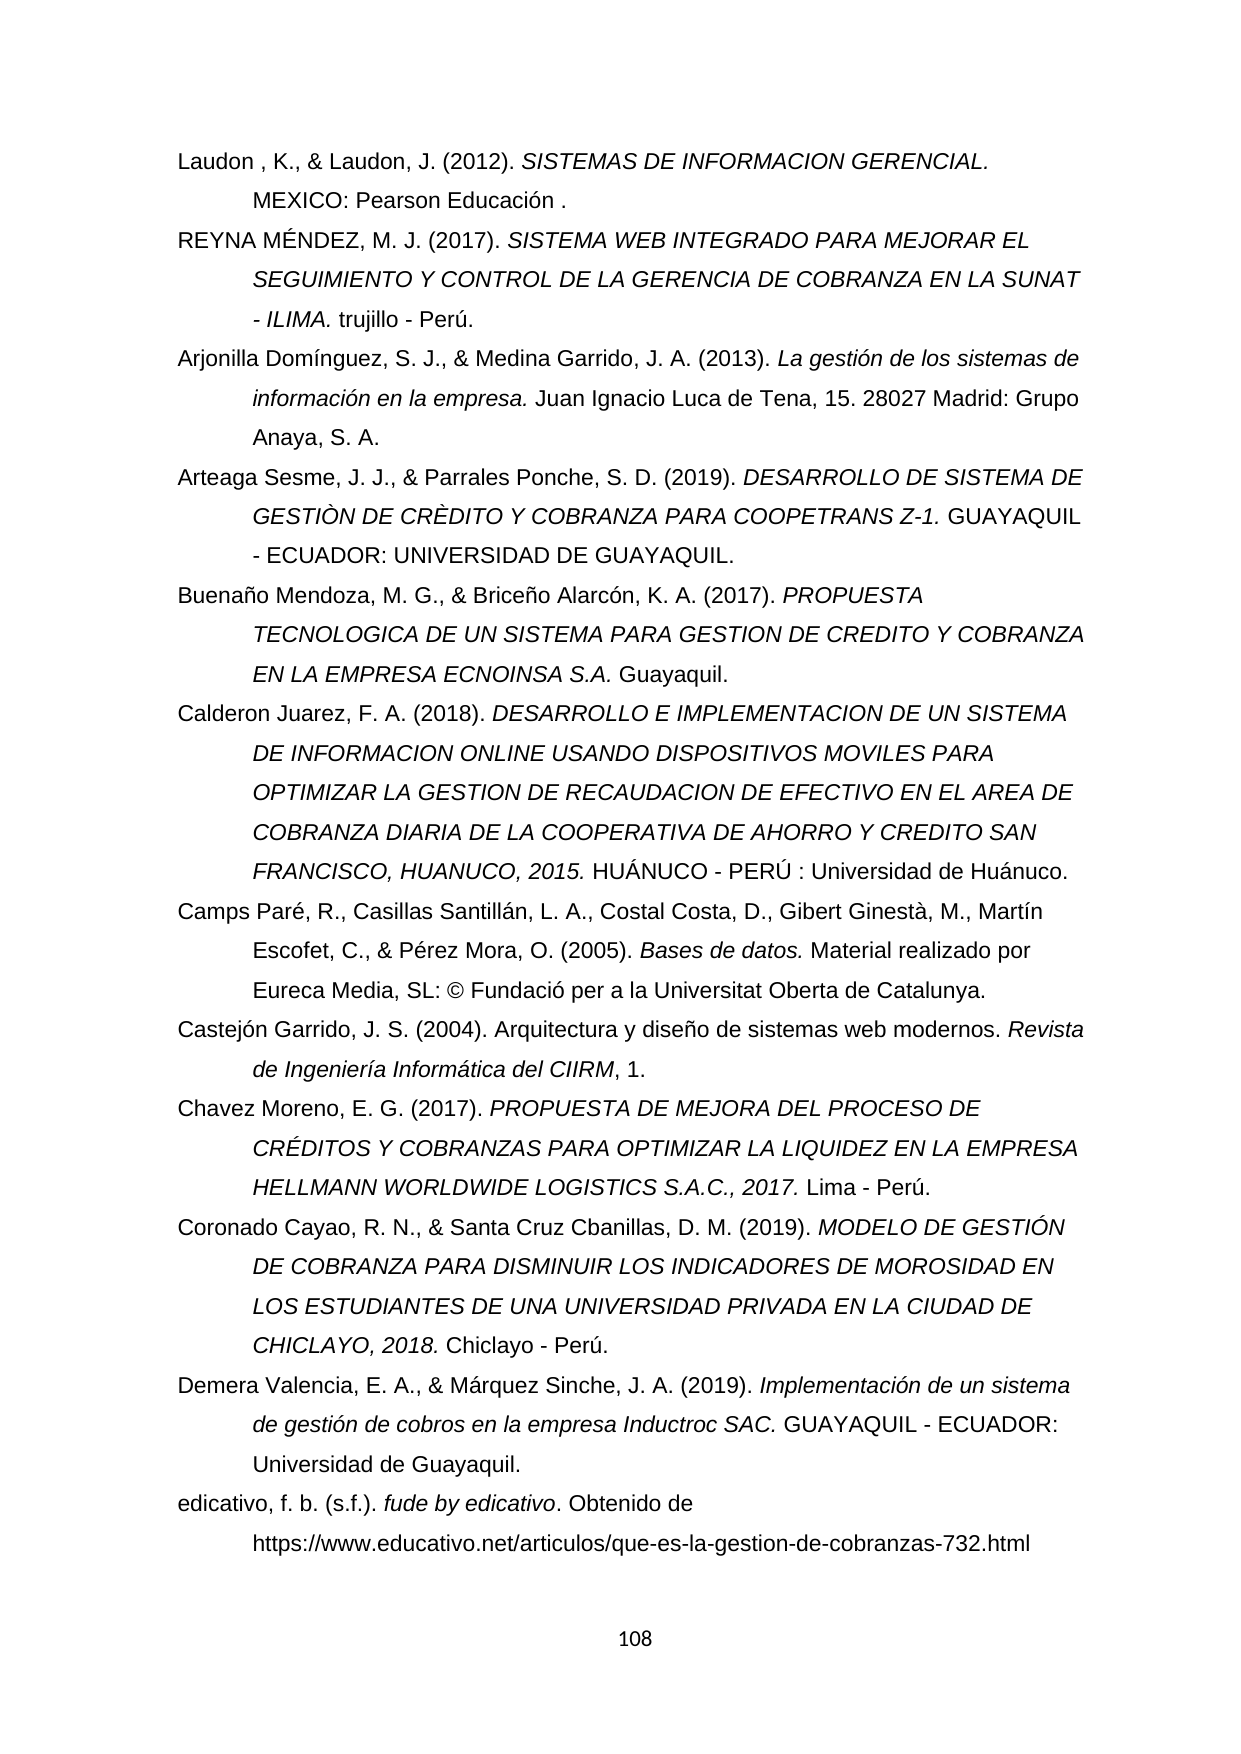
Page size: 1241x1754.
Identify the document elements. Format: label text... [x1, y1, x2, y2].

text Camps Paré, R., Casillas Santillán, L. A., Costal Costa, D., Gibert Ginestà, M., Martín Escofet, C., & Pérez Mora, O. (2005). Bases de datos. Material realizado por Eureca Media, SL: © Fundació per a la Universitat Oberta de Catalunya. [177, 898, 1092, 1003]
text REYNA MÉNDEZ, M. J. (2017). SISTEMA WEB INTEGRADO PARA MEJORAR EL SEGUIMIENTO Y CONTROL DE LA GERENCIA DE COBRANZA EN LA SUNAT - ILIMA. trujillo - Perú. [177, 227, 1092, 332]
text Chavez Moreno, E. G. (2017). PROPUESTA DE MEJORA DEL PROCESO DE CRÉDITOS Y COBRANZAS PARA OPTIMIZAR LA LIQUIDEZ EN LA EMPRESA HELLMANN WORLDWIDE LOGISTICS S.A.C., 2017. Lima - Perú. [177, 1095, 1092, 1201]
text Arjonilla Domínguez, S. J., & Medina Garrido, J. A. (2013). La gestión de los sistemas de información en la empresa. Juan Ignacio Luca de Tena, 15. 28027 Madrid: Grupo Anaya, S. A. [177, 345, 1092, 450]
text Arteaga Sesme, J. J., & Parrales Ponche, S. D. (2019). DESARROLLO DE SISTEMA DE GESTIÒN DE CRÈDITO Y COBRANZA PARA COOPETRANS Z-1. GUAYAQUIL - ECUADOR: UNIVERSIDAD DE GUAYAQUIL. [177, 463, 1092, 569]
text edicativo, f. b. (s.f.). fude by edicativo. Obtenido de https://www.educativo.net/articulos/que-es-la-gestion-de-cobranzas-732.html [177, 1490, 1092, 1556]
text Laudon , K., & Laudon, J. (2012). SISTEMAS DE INFORMACION GERENCIAL. MEXICO: Pearson Educación . [177, 148, 1092, 213]
text Coronado Cayao, R. N., & Santa Cruz Cbanillas, D. M. (2019). MODELO DE GESTIÓN DE COBRANZA PARA DISMINUIR LOS INDICADORES DE MOROSIDAD EN LOS ESTUDIANTES DE UNA UNIVERSIDAD PRIVADA EN LA CIUDAD DE CHICLAYO, 2018. Chiclayo - Perú. [177, 1214, 1092, 1358]
text Demera Valencia, E. A., & Márquez Sinche, J. A. (2019). Implementación de un sistema de gestión de cobros en la empresa Inductroc SAC. GUAYAQUIL - ECUADOR: Universidad de Guayaquil. [177, 1372, 1092, 1477]
text Calderon Juarez, F. A. (2018). DESARROLLO E IMPLEMENTACION DE UN SISTEMA DE INFORMACION ONLINE USANDO DISPOSITIVOS MOVILES PARA OPTIMIZAR LA GESTION DE RECAUDACION DE EFECTIVO EN EL AREA DE COBRANZA DIARIA DE LA COOPERATIVA DE AHORRO Y CREDITO SAN FRANCISCO, HUANUCO, 2015. HUÁNUCO - PERÚ : Universidad de Huánuco. [177, 700, 1092, 885]
text Castejón Garrido, J. S. (2004). Arquitectura y diseño de sistemas web modernos. Revista de Ingeniería Informática del CIIRM, 1. [177, 1016, 1092, 1082]
text Buenaño Mendoza, M. G., & Briceño Alarcón, K. A. (2017). PROPUESTA TECNOLOGICA DE UN SISTEMA PARA GESTION DE CREDITO Y COBRANZA EN LA EMPRESA ECNOINSA S.A. Guayaquil. [177, 582, 1092, 687]
